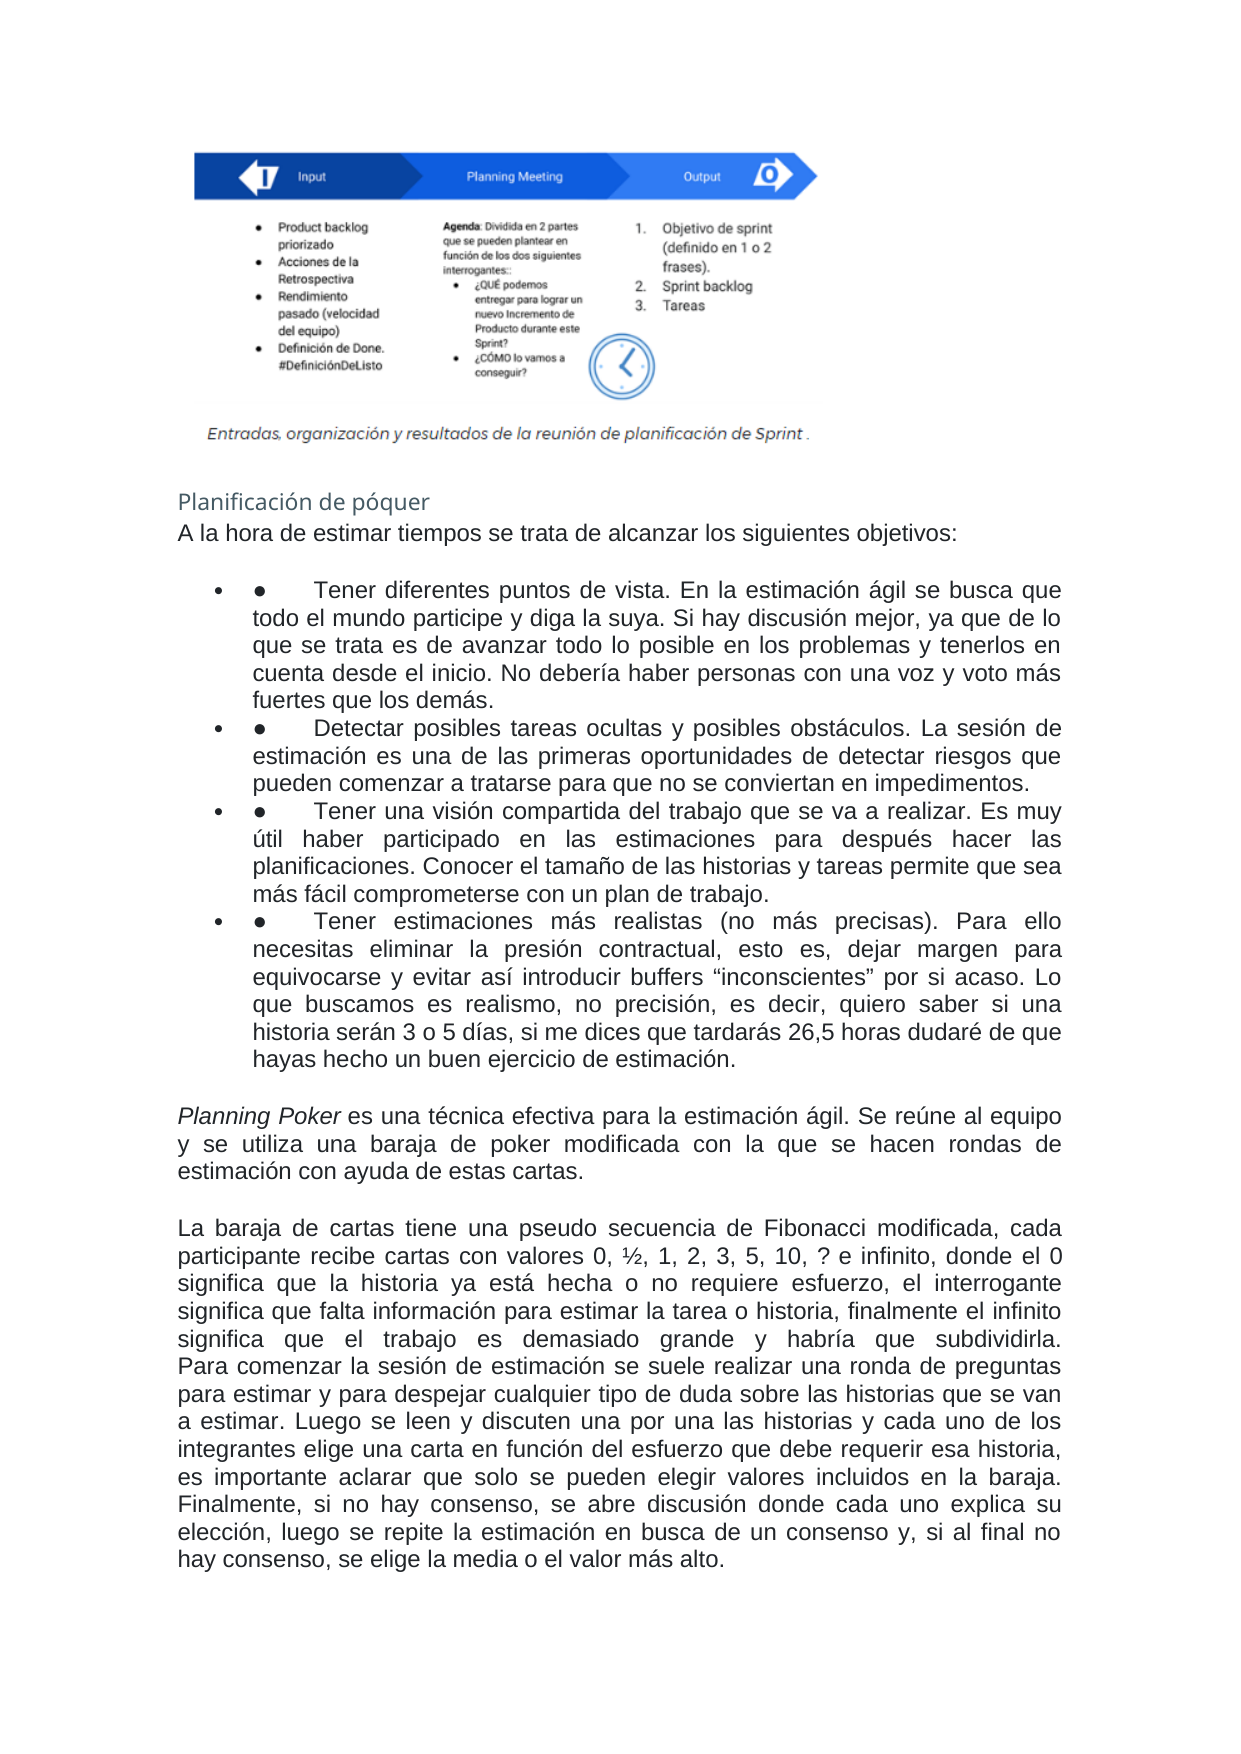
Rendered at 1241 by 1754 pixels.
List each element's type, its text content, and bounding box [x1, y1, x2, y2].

subtitle Planificación de póquer [177, 486, 1063, 517]
list ● Detectar posibles tareas ocultas y posibles obstáculos. La sesión de estimación es una de las primeras oportunidades de detectar riesgos que pueden comenzar a tratarse para que no se conviertan en impedimentos. [215, 714, 1063, 797]
text La baraja de cartas tiene una pseudo secuencia de Fibonacci modificada, cada participante recibe cartas con valores 0, ½, 1, 2, 3, 5, 10, ? e infinito, donde el 0 significa que la historia ya está hecha o no requiere esfuerzo, el interrogante significa que falta información para estimar la tarea o historia, finalmente el infinito significa que el trabajo es demasiado grande y habría que subdividirla. Para comenzar la sesión de estimación se suele realizar una ronda de preguntas para estimar y para despejar cualquier tipo de duda sobre las historias que se van a estimar. Luego se leen y discuten una por una las historias y cada uno de los integrantes elige una carta en función del esfuerzo que debe requerir esa historia, es importante aclarar que solo se pueden elegir valores incluidos en la baraja. Finalmente, si no hay consenso, se abre discusión donde cada uno explica su elección, luego se repite la estimación en busca de un consenso y, si al final no hay consenso, se elige la media o el valor más alto. [177, 1214, 1063, 1573]
list ● Tener estimaciones más realistas (no más precisas). Para ello necesitas eliminar la presión contractual, esto es, dejar margen para equivocarse y evitar así introducir buffers “inconscientes” por si acaso. Lo que buscamos es realismo, no precisión, es decir, quiero saber si una historia serán 3 o 5 días, si me dices que tardarás 26,5 horas dudaré de que hayas hecho un buen ejercicio de estimación. [215, 907, 1063, 1073]
list ● Tener diferentes puntos de vista. En la estimación ágil se busca que todo el mundo participe y diga la suya. Si hay discusión mejor, ya que de lo que se trata es de avanzar todo lo posible en los problemas y tenerlos en cuenta desde el inicio. No debería haber personas con una voz y voto más fuertes que los demás. [215, 576, 1063, 714]
text A la hora de estimar tiempos se trata de alcanzar los siguientes objetivos: [177, 519, 1063, 547]
text Planning Poker es una técnica efectiva para la estimación ágil. Se reúne al equipo y se utiliza una baraja de poker modificada con la que se hacen rondas de estimación con ayuda de estas cartas. [177, 1102, 1063, 1185]
picture [177, 147, 834, 457]
list ● Tener una visión compartida del trabajo que se va a realizar. Es muy útil haber participado en las estimaciones para después hacer las planificaciones. Conocer el tamaño de las historias y tareas permite que sea más fácil comprometerse con un plan de trabajo. [215, 797, 1063, 907]
